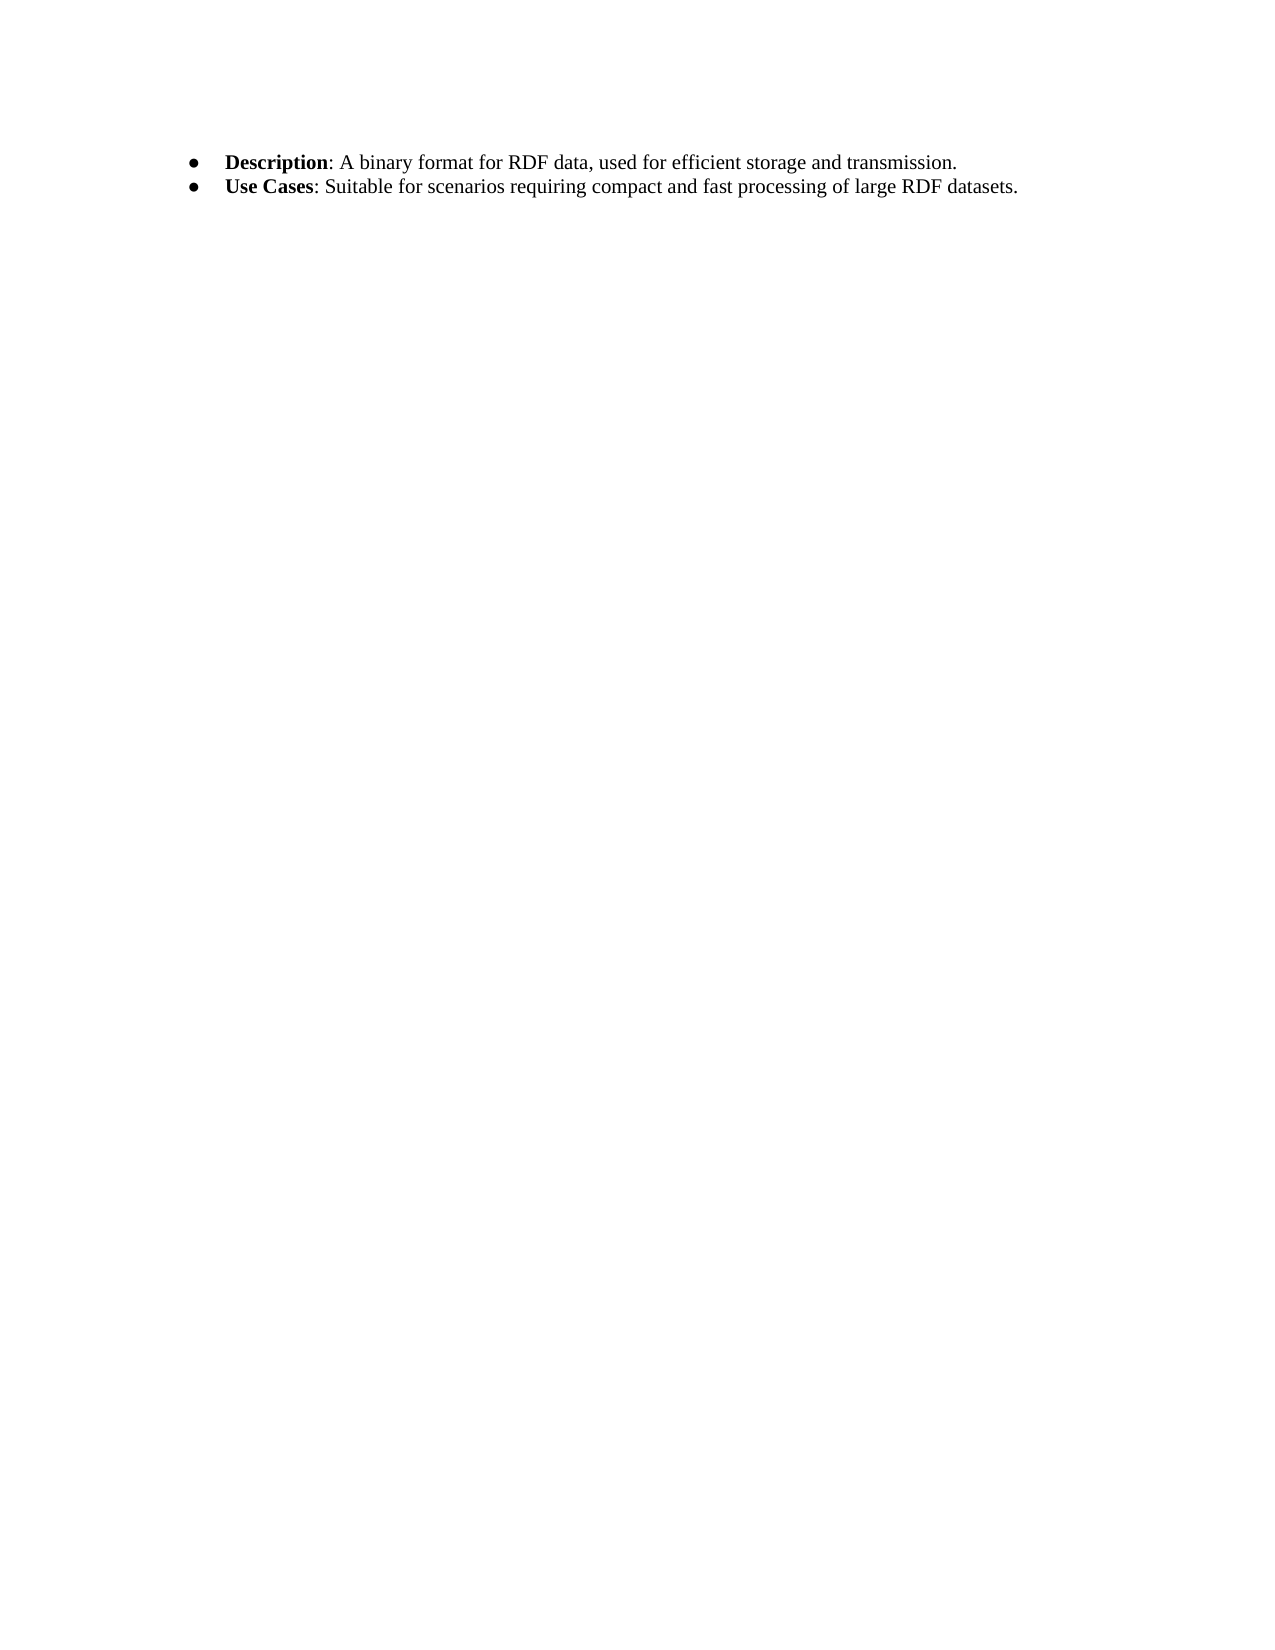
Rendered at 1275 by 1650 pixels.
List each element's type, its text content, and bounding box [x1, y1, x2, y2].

list Description: A binary format for RDF data, used for efficient storage and transmission. [187, 150, 1125, 174]
list Use Cases: Suitable for scenarios requiring compact and fast processing of large RDF datasets. [187, 174, 1125, 198]
